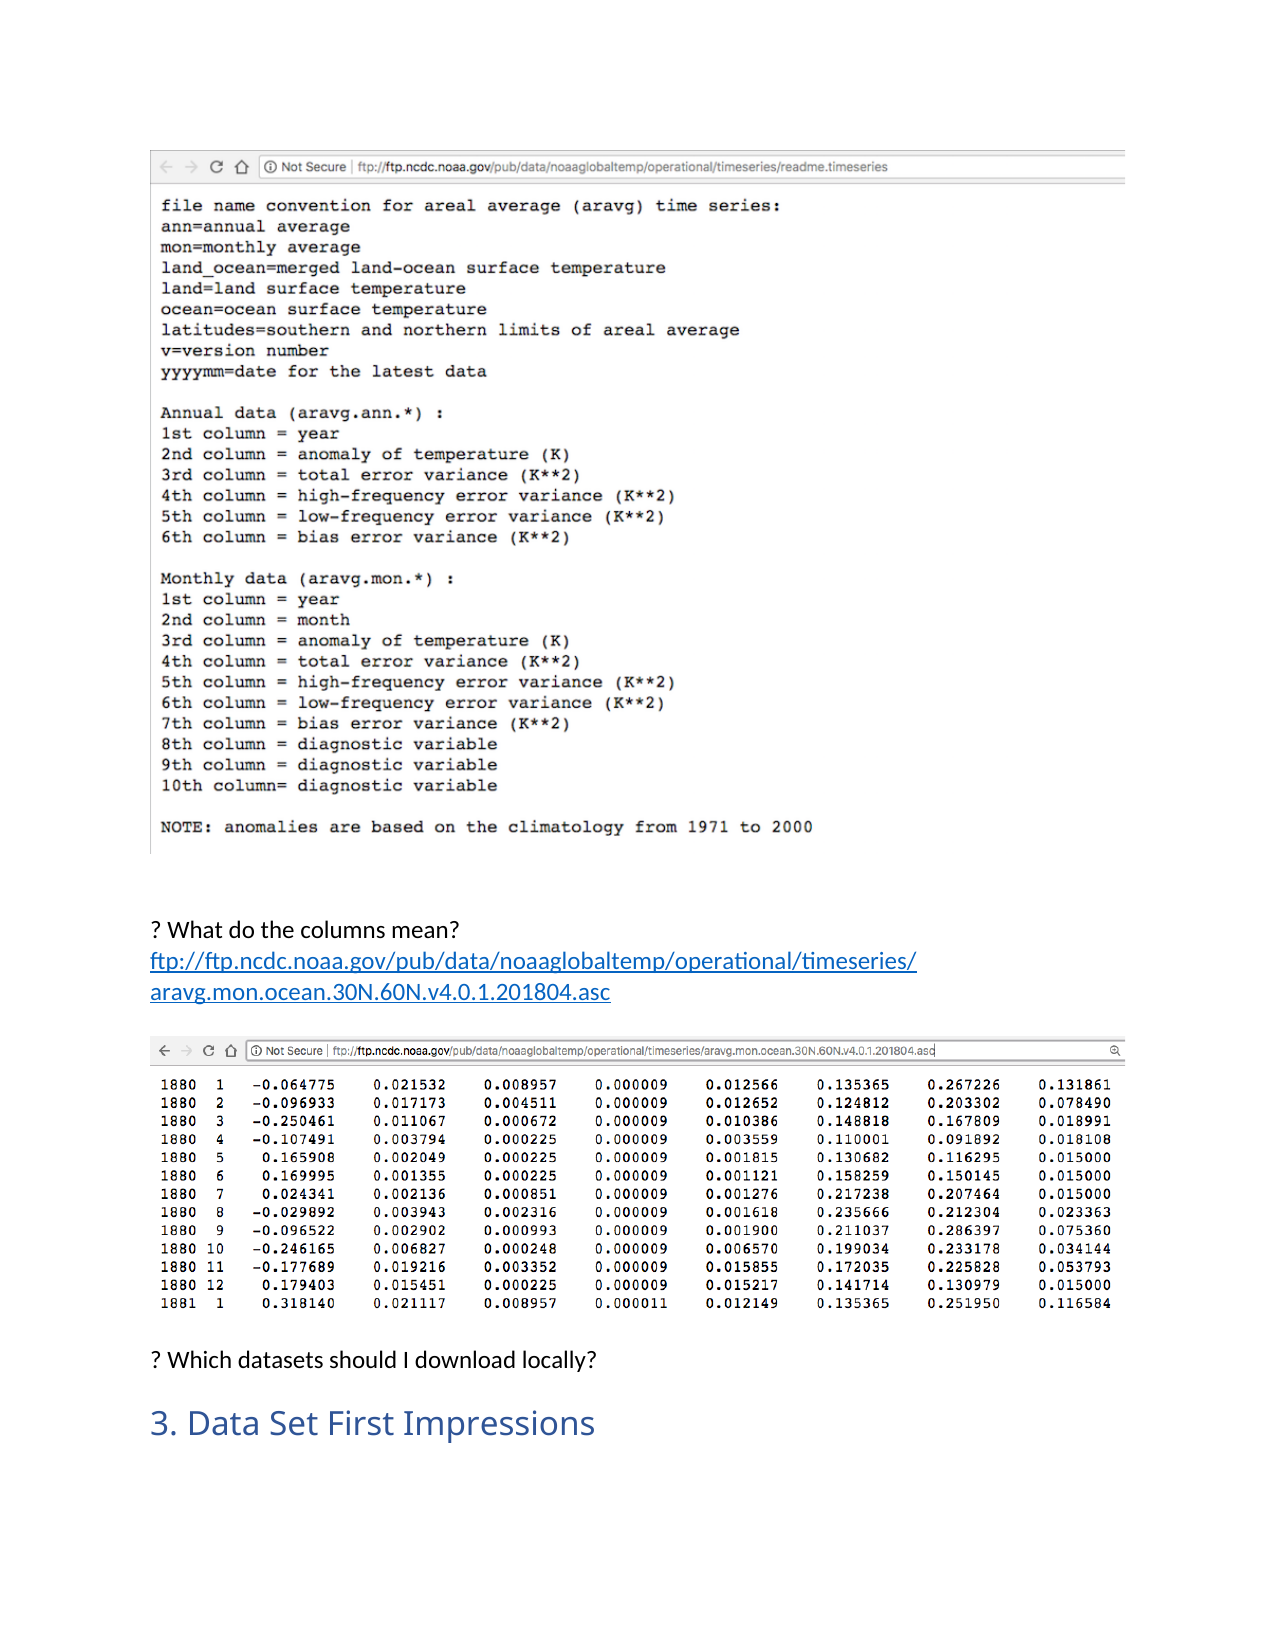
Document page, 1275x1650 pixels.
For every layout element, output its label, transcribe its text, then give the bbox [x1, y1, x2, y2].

text ftp://ftp.ncdc.noaa.gov/pub/data/noaaglobaltemp/operational/timeseries/aravg.mon.ocean.30N.60N.v4.0.1.201804.asc [150, 945, 1125, 1006]
subtitle 3. Data Set First Impressions [150, 1399, 1125, 1445]
picture [150, 150, 1125, 854]
text ? What do the columns mean? [150, 914, 1125, 945]
text ? Which datasets should I download locally? [150, 1344, 1125, 1374]
picture [150, 1036, 1125, 1314]
